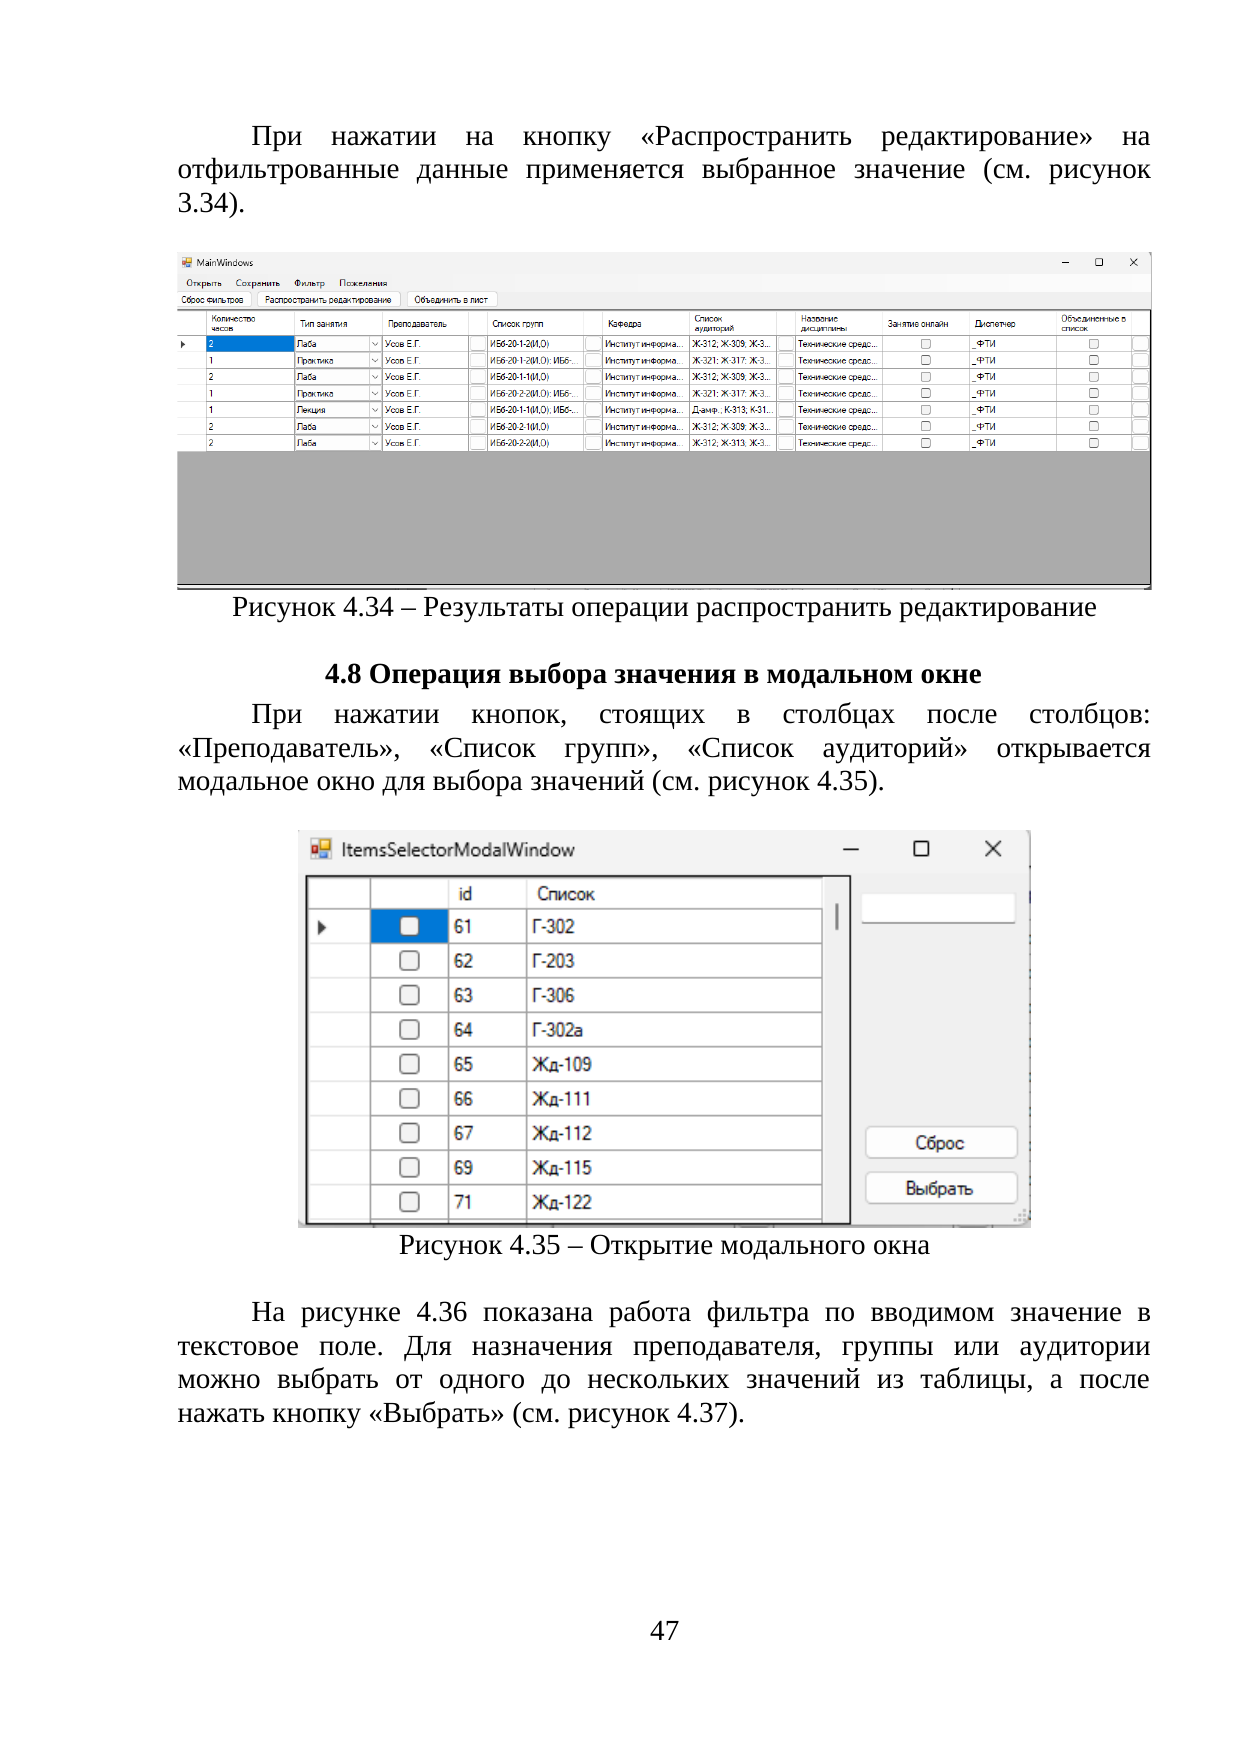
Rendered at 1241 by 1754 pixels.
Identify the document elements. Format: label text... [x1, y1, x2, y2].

picture [177, 252, 1152, 590]
text На рисунке 4.36 показана работа фильтра по вводимом значение в текстовое поле. Для назначения преподавателя, группы или аудитории можно выбрать от одного до нескольких значений из таблицы, а после нажать кнопку «Выбрать» (см. рисунок 4.37). [177, 1294, 1152, 1428]
picture [298, 830, 1031, 1228]
text Рисунок 4.35 – Открытие модального окна [177, 1227, 1152, 1261]
text При нажатии на кнопку «Распространить редактирование» на отфильтрованные данные применяется выбранное значение (см. рисунок 3.34). [177, 118, 1152, 219]
text Рисунок 4.34 – Результаты операции распространить редактирование [177, 590, 1152, 623]
text При нажатии кнопок, стоящих в столбцах после столбцов: «Преподаватель», «Список групп», «Список аудиторий» открывается модальное окно для выбора значений (см. рисунок 4.35). [177, 696, 1152, 797]
subtitle Операция выбора значения в модальном окне [251, 656, 1152, 690]
